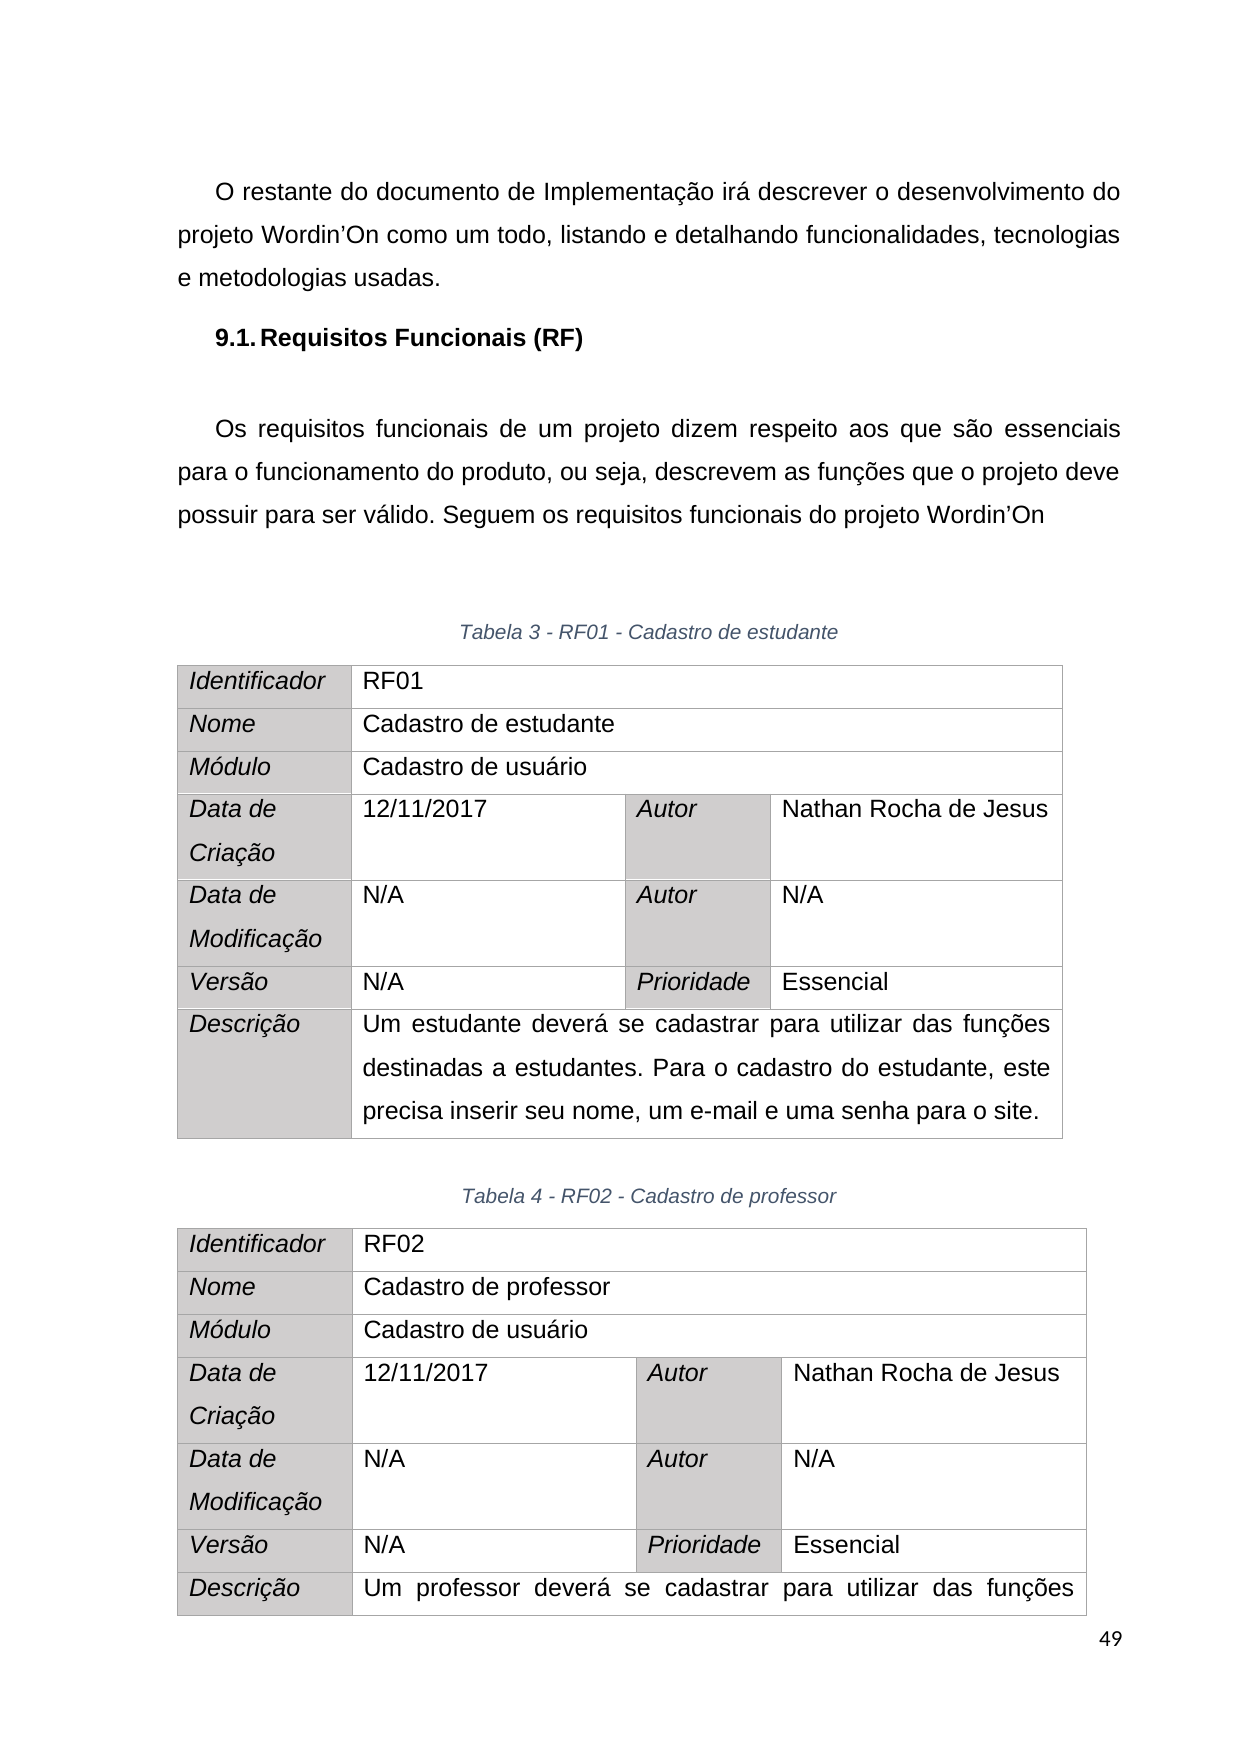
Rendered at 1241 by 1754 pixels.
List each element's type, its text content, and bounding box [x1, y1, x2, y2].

list Requisitos Funcionais (RF) [215, 323, 1122, 352]
table_cell Cadastro de usuário [352, 752, 1062, 793]
text Os requisitos funcionais de um projeto dizem respeito aos que são essenciais para o funcionamento do produto, ou seja, descrevem as funções que o projeto deve possuir para ser válido. Seguem os requisitos funcionais do projeto Wordin’On [177, 414, 1122, 529]
table_header RF02 [353, 1229, 1086, 1271]
table_cell 12/11/2017 [353, 1358, 636, 1443]
table_header Identificador [178, 1229, 352, 1271]
table_cell Módulo [178, 752, 351, 793]
table_cell Um estudante deverá se cadastrar para utilizar das funções destinadas a estudantes. Para o cadastro do estudante, este precisa inserir seu nome, um e-mail e uma senha para o site. [352, 1010, 1062, 1138]
table_cell Cadastro de usuário [353, 1315, 1086, 1357]
table_cell Versão [178, 967, 351, 1008]
table_cell Nome [178, 1272, 352, 1314]
table_cell Data de Modificação [178, 1444, 352, 1529]
table_cell Essencial [771, 967, 1062, 1008]
table_cell Nome [178, 709, 351, 751]
table_cell N/A [353, 1530, 636, 1572]
table_cell Essencial [782, 1530, 1086, 1572]
table_cell Versão [178, 1530, 352, 1572]
table_cell Autor [637, 1444, 781, 1529]
table_cell Prioridade [626, 967, 770, 1008]
table_cell Data de Criação [178, 795, 351, 879]
table_cell Cadastro de professor [353, 1272, 1086, 1314]
text Tabela 4 - RF02 - Cadastro de professor [177, 1183, 1122, 1207]
table_cell N/A [782, 1444, 1086, 1529]
table_cell Autor [626, 795, 770, 879]
table_cell Prioridade [637, 1530, 781, 1572]
table_cell Data de Criação [178, 1358, 352, 1443]
table_cell Autor [637, 1358, 781, 1443]
table_cell N/A [352, 967, 625, 1008]
table_cell Módulo [178, 1315, 352, 1357]
table_cell 12/11/2017 [352, 795, 625, 879]
table_cell Descrição [178, 1573, 352, 1615]
table_cell N/A [353, 1444, 636, 1529]
table_cell Autor [626, 881, 770, 966]
table_cell Descrição [178, 1010, 351, 1138]
table_cell Nathan Rocha de Jesus [771, 795, 1062, 879]
table_cell Cadastro de estudante [352, 709, 1062, 751]
table_cell N/A [771, 881, 1062, 966]
text O restante do documento de Implementação irá descrever o desenvolvimento do projeto Wordin’On como um todo, listando e detalhando funcionalidades, tecnologias e metodologias usadas. [177, 177, 1122, 292]
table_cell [353, 1573, 1086, 1615]
table_cell Nathan Rocha de Jesus [782, 1358, 1086, 1443]
table_header RF01 [352, 666, 1062, 708]
text Tabela 3 - RF01 - Cadastro de estudante [177, 620, 1122, 644]
table_cell N/A [352, 881, 625, 966]
table_header Identificador [178, 666, 351, 708]
table_cell Data de Modificação [178, 881, 351, 966]
